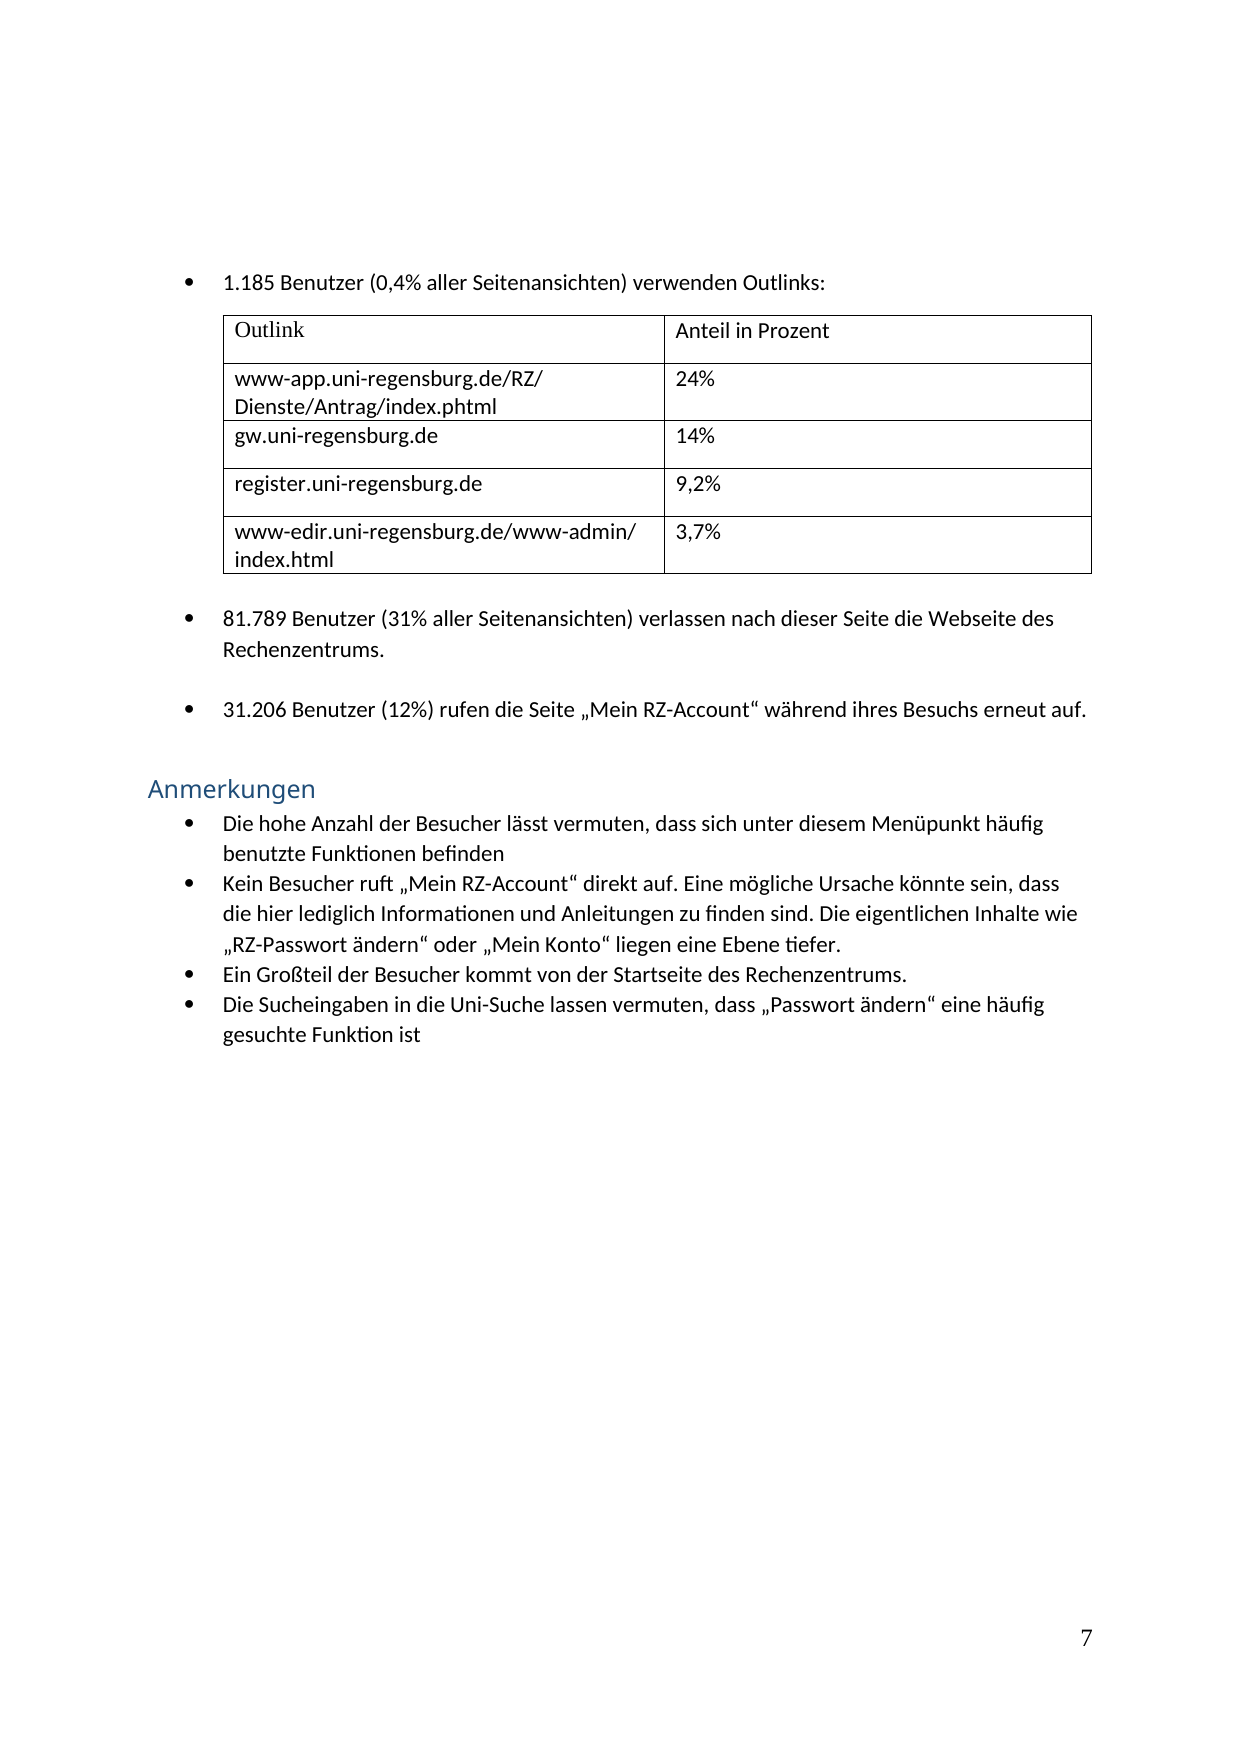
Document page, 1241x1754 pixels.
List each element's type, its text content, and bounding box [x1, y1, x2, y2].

table_cell 14% [665, 421, 1091, 468]
table_cell register.uni-regensburg.de [224, 469, 664, 516]
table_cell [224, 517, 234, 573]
list Kein Besucher ruft „Mein RZ-Account“ direkt auf. Eine mögliche Ursache könnte sein, dass die hier lediglich Informationen und Anleitungen zu finden sind. Die eigentlichen Inhalte wie „RZ-Passwort ändern“ oder „Mein Konto“ liegen eine Ebene tiefer. [185, 869, 1093, 958]
table_cell www-edir.uni-regensburg.de/www-admin/index.html [334, 517, 664, 573]
list Die Sucheingaben in die Uni-Suche lassen vermuten, dass „Passwort ändern“ eine häufig gesuchte Funktion ist [185, 990, 1093, 1048]
list 31.206 Benutzer (12%) rufen die Seite „Mein RZ-Account“ während ihres Besuchs erneut auf. [185, 695, 1093, 723]
subtitle Anmerkungen [148, 772, 1093, 806]
table_cell 3,7% [665, 517, 1091, 573]
table_header Anteil in Prozent [665, 316, 1091, 363]
list Ein Großteil der Besucher kommt von der Startseite des Rechenzentrums. [185, 960, 1093, 988]
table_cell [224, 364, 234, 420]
table_header Outlink [224, 316, 664, 363]
table_cell www-app.uni-regensburg.de/RZ/ Dienste/Antrag/index.phtml [497, 364, 664, 420]
table_cell 9,2% [665, 469, 1091, 516]
table_cell gw.uni-regensburg.de [224, 421, 664, 468]
list Die hohe Anzahl der Besucher lässt vermuten, dass sich unter diesem Menüpunkt häufig benutzte Funktionen befinden [185, 809, 1093, 867]
list 1.185 Benutzer (0,4% aller Seitenansichten) verwenden Outlinks: [185, 268, 1093, 296]
table_cell 24% [665, 364, 1091, 420]
list 81.789 Benutzer (31% aller Seitenansichten) verlassen nach dieser Seite die Webseite des Rechenzentrums. [185, 604, 1093, 663]
